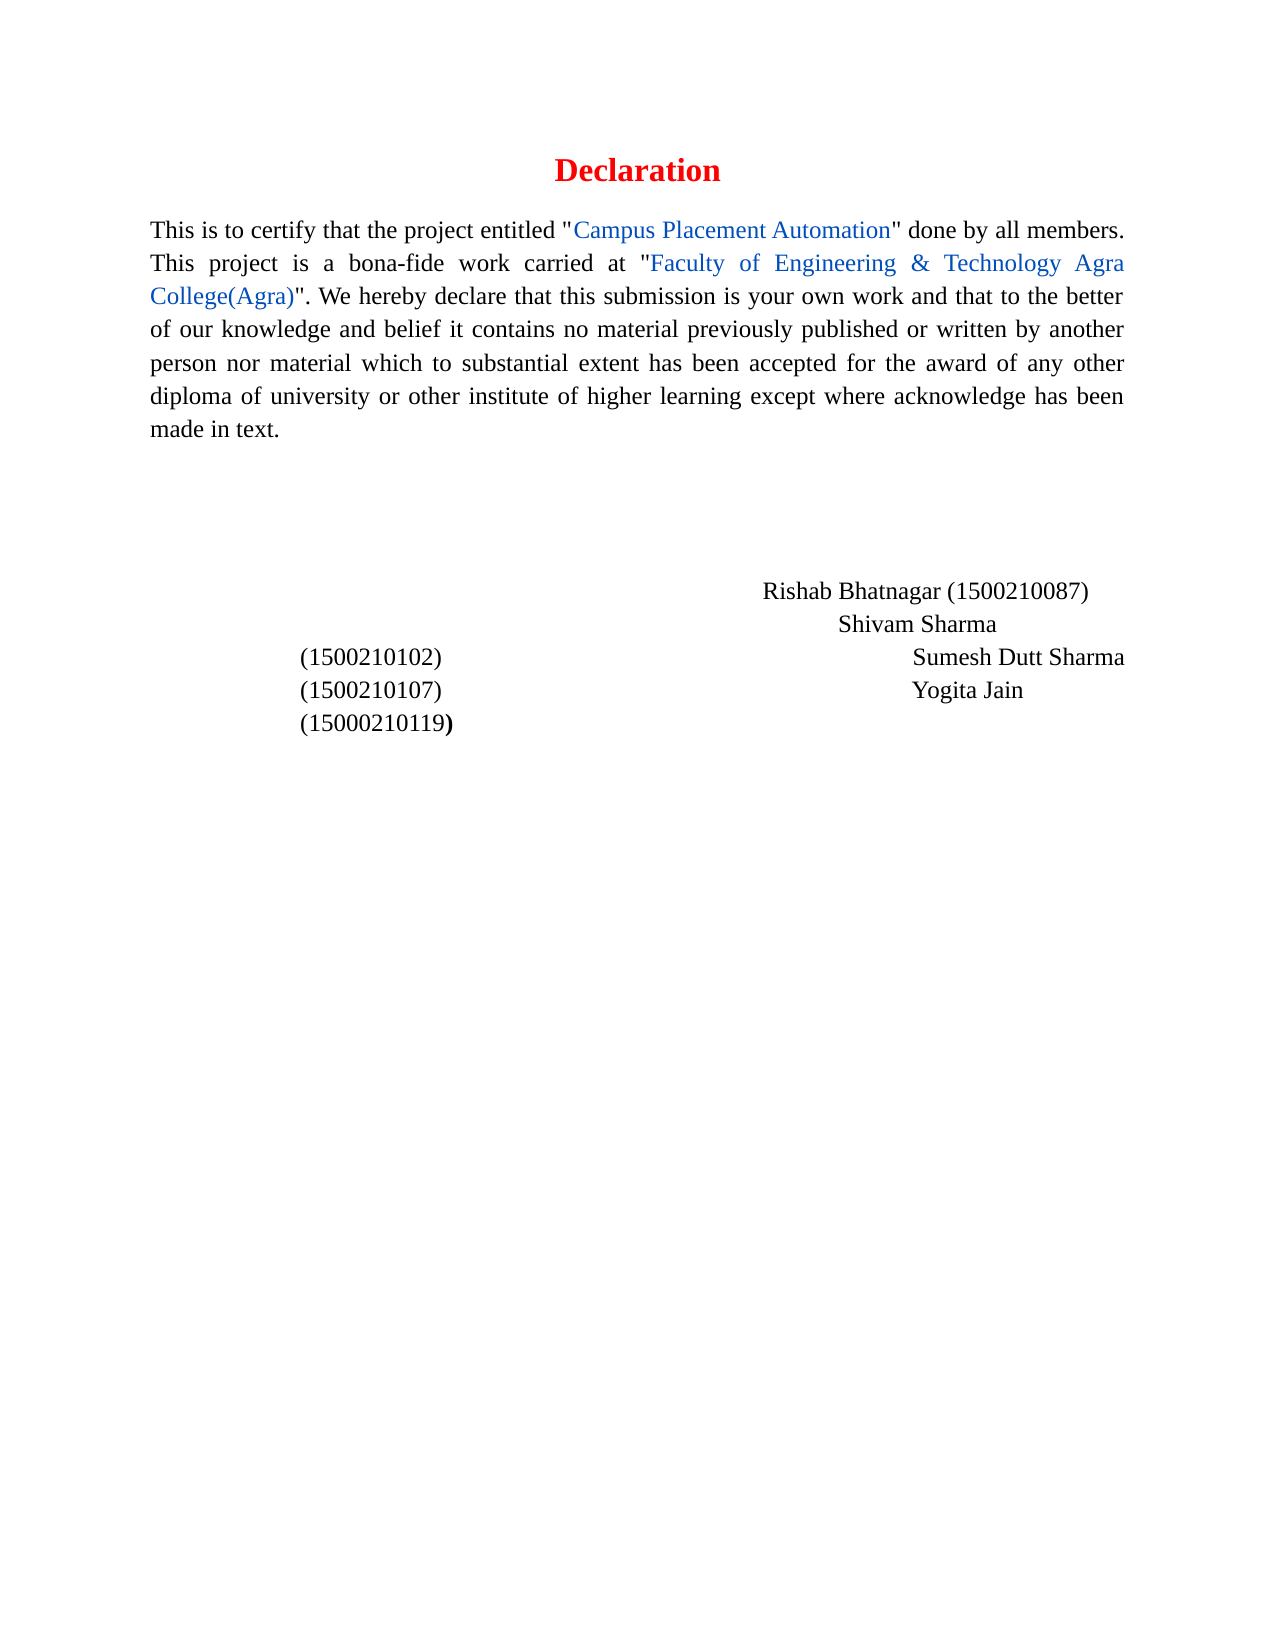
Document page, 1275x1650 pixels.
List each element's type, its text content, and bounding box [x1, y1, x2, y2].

text Rishab Bhatnagar (1500210087) Shivam Sharma (1500210102) Sumesh Dutt Sharma (1500210107) Yogita Jain (15000210119) [300, 576, 1125, 737]
text This is to certify that the project entitled "Campus Placement Automation" done by all members. This project is a bona-fide work carried at "Faculty of Engineering & Technology Agra College(Agra)". We hereby declare that this submission is your own work and that to the better of our knowledge and belief it contains no material previously published or written by another person nor material which to substantial extent has been accepted for the award of any other diploma of university or other institute of higher learning except where acknowledge has been made in text. [150, 215, 1125, 443]
text Declaration [150, 150, 1125, 188]
